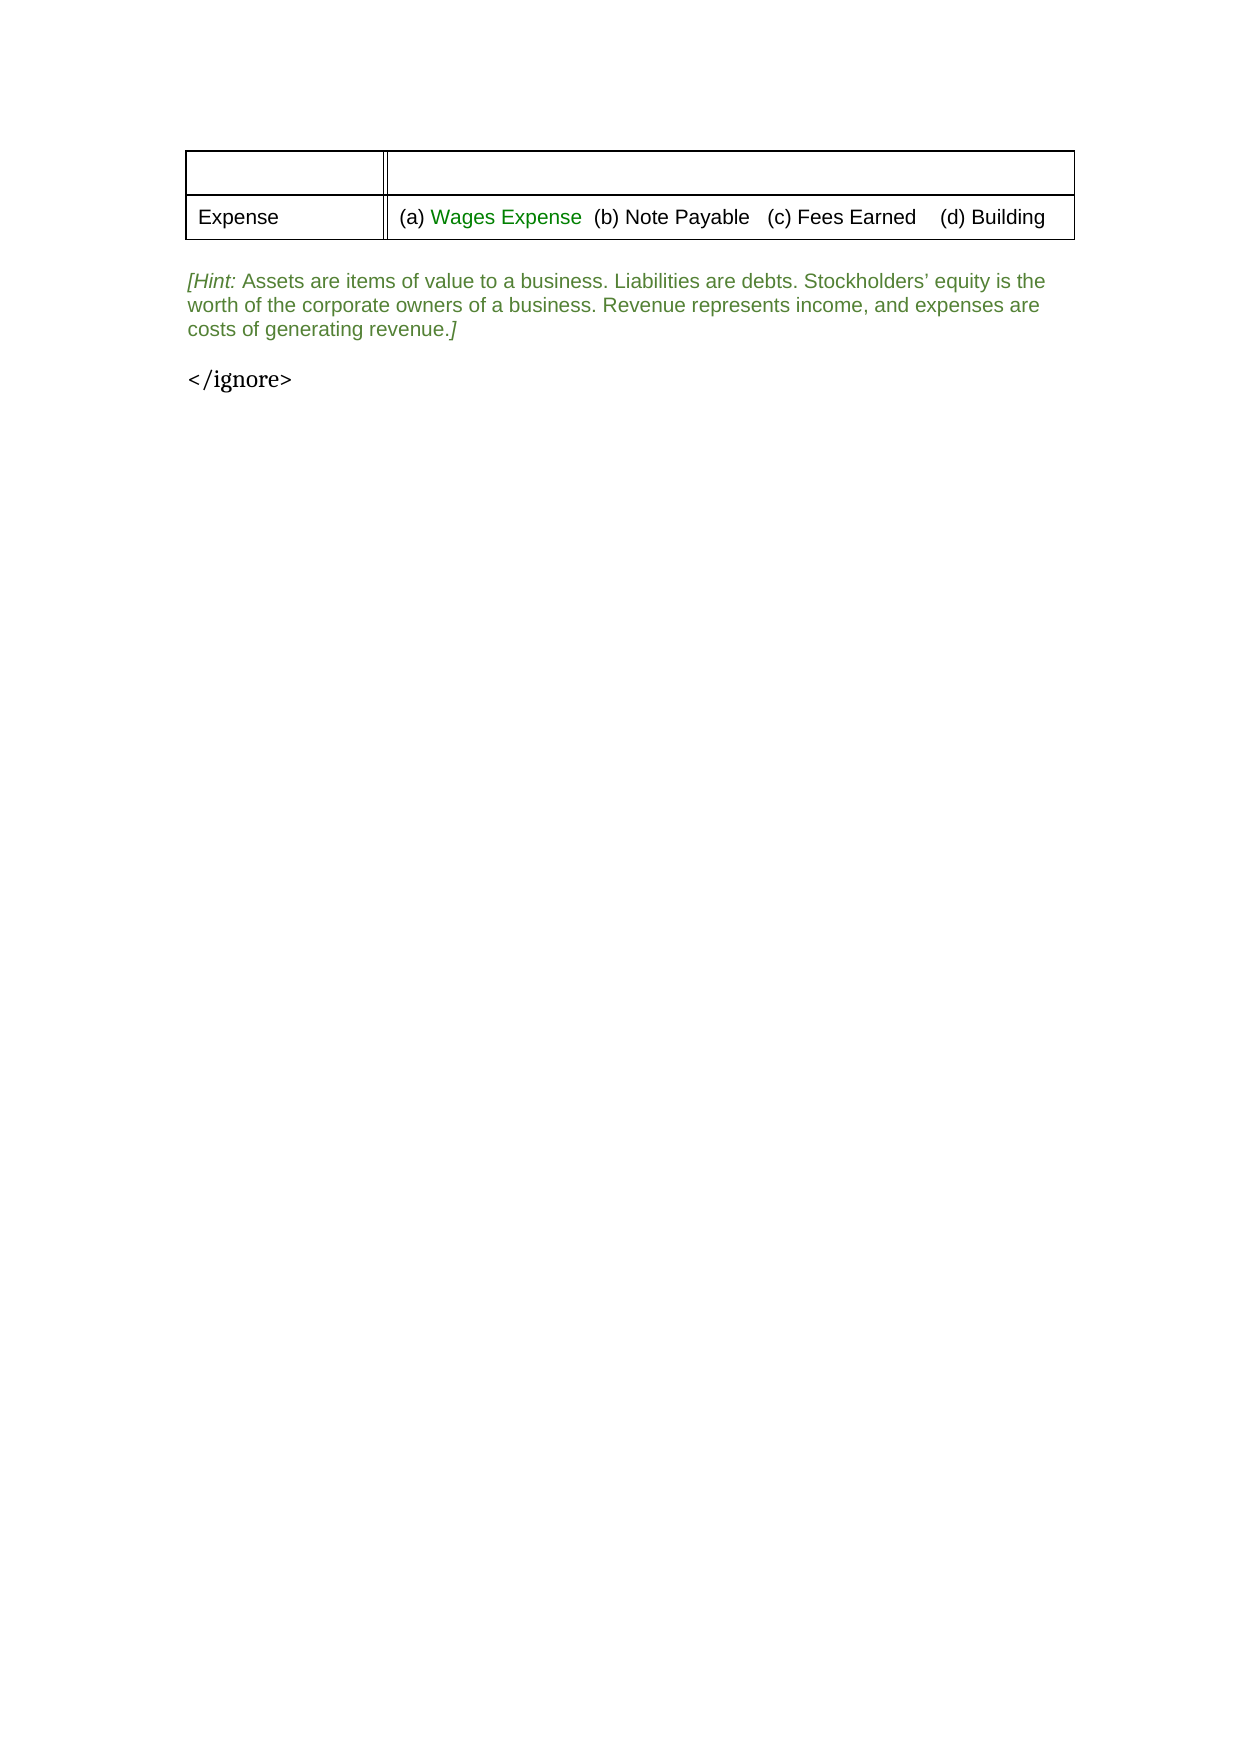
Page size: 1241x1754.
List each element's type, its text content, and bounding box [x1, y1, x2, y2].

table_cell [187, 152, 383, 194]
table_cell [388, 152, 1074, 194]
text </ignore> [187, 365, 1053, 393]
table_cell Expense [187, 196, 383, 238]
text [Hint: Assets are items of value to a business. Liabilities are debts. Stockholders’ equity is the worth of the corporate owners of a business. Revenue represents income, and expenses are costs of generating revenue.] [187, 269, 1053, 341]
table_cell (a) Wages Expense (b) Note Payable (c) Fees Earned (d) Building [388, 196, 1074, 238]
